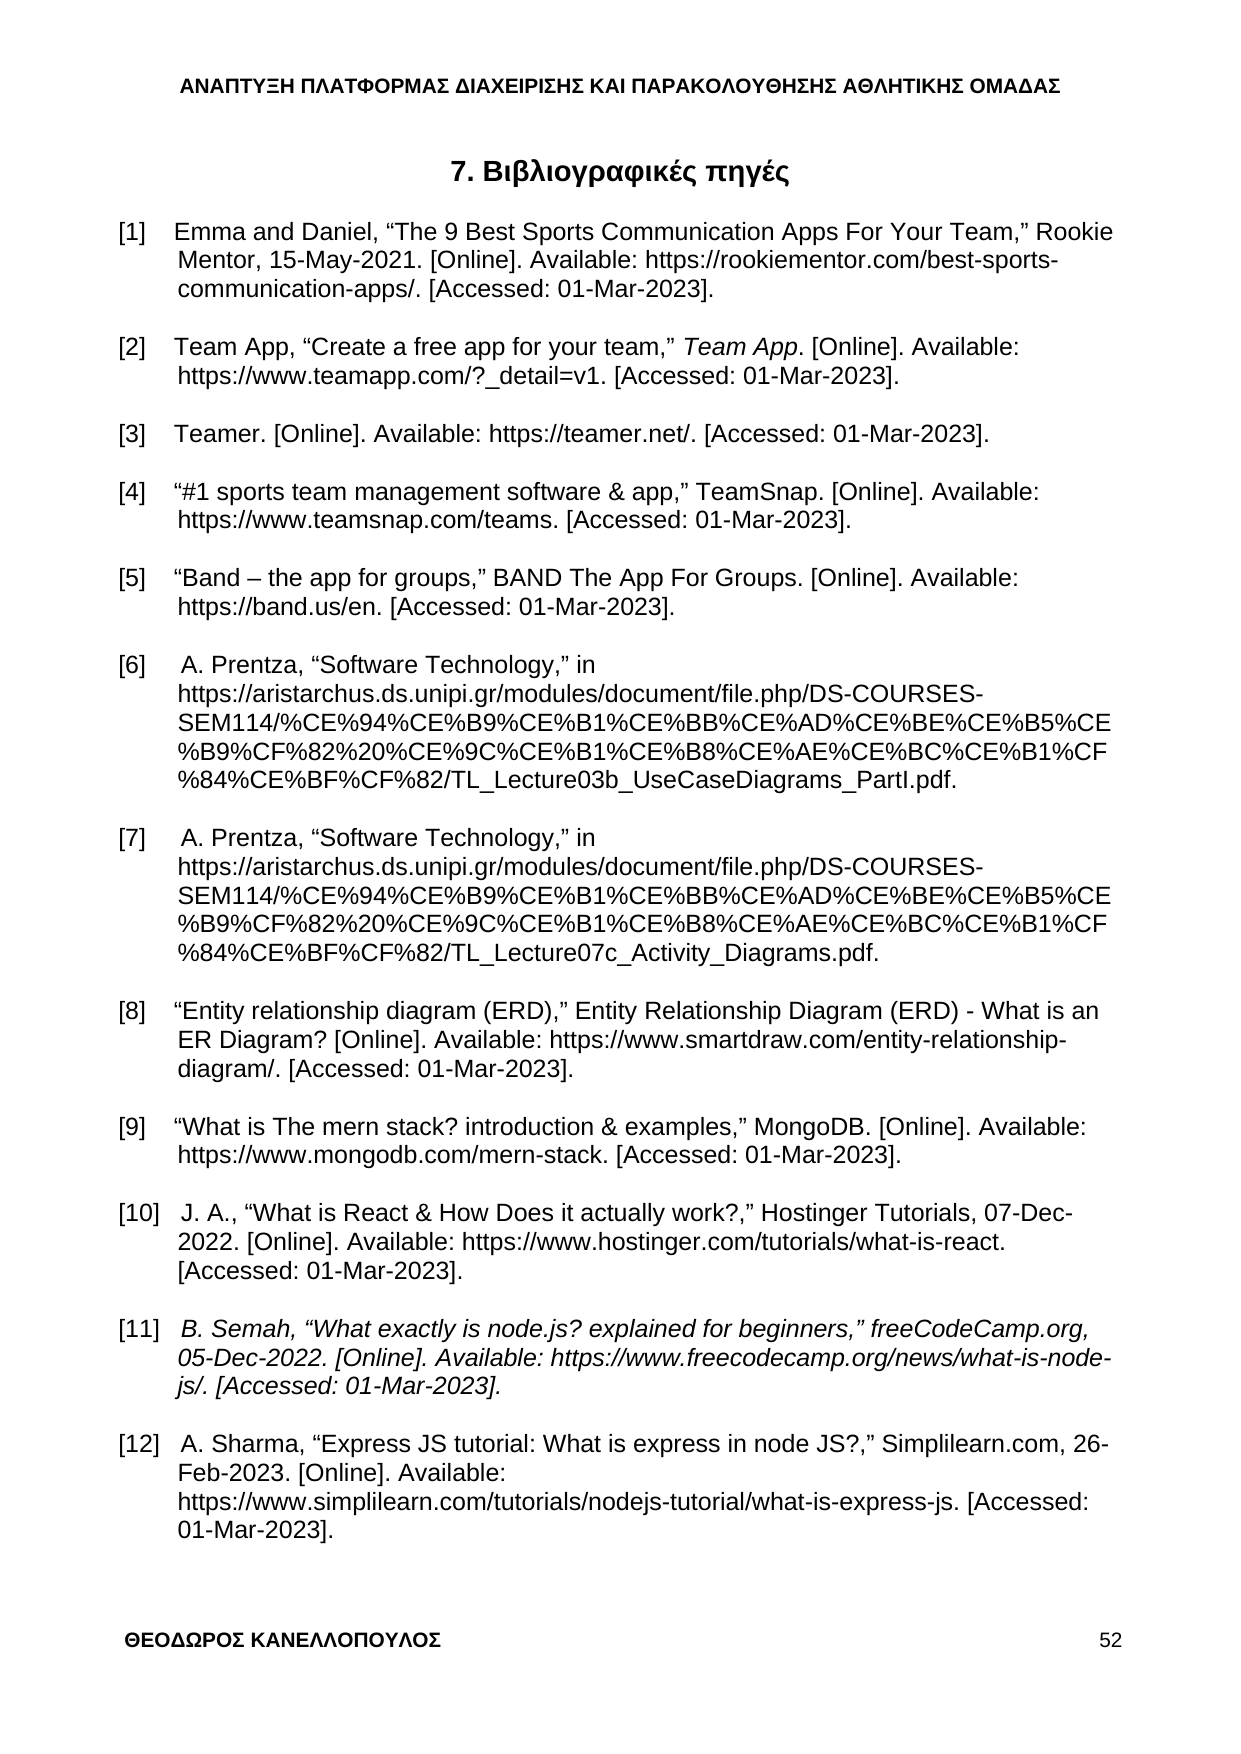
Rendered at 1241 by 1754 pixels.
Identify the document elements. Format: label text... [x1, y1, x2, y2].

text [12] A. Sharma, “Express JS tutorial: What is express in node JS?,” Simplilearn.com, 26-Feb-2023. [Online]. Available: https://www.simplilearn.com/tutorials/nodejs-tutorial/what-is-express-js. [Accessed: 01-Mar-2023]. [118, 1429, 1122, 1544]
text [7] A. Prentza, “Software Technology,” in https://aristarchus.ds.unipi.gr/modules/document/file.php/DS-COURSES-SEM114/%CE%94%CE%B9%CE%B1%CE%BB%CE%AD%CE%BE%CE%B5%CE%B9%CF%82%20%CE%9C%CE%B1%CE%B8%CE%AE%CE%BC%CE%B1%CF%84%CE%BF%CF%82/TL_Lecture07c_Activity_Diagrams.pdf. [118, 823, 1122, 967]
text [2] Team App, “Create a free app for your team,” Team App. [Online]. Available: https://www.teamapp.com/?_detail=v1. [Accessed: 01-Mar-2023]. [118, 332, 1122, 389]
text [4] “#1 sports team management software & app,” TeamSnap. [Online]. Available: https://www.teamsnap.com/teams. [Accessed: 01-Mar-2023]. [118, 477, 1122, 534]
text [1] Emma and Daniel, “The 9 Best Sports Communication Apps For Your Team,” Rookie Mentor, 15-May-2021. [Online]. Available: https://rookiementor.com/best-sports-communication-apps/. [Accessed: 01-Mar-2023]. [118, 217, 1122, 303]
text 7. Βιβλιογραφικές πηγές [118, 154, 1122, 187]
text [8] “Entity relationship diagram (ERD),” Entity Relationship Diagram (ERD) - What is an ER Diagram? [Online]. Available: https://www.smartdraw.com/entity-relationship-diagram/. [Accessed: 01-Mar-2023]. [118, 996, 1122, 1082]
text [6] A. Prentza, “Software Technology,” in https://aristarchus.ds.unipi.gr/modules/document/file.php/DS-COURSES-SEM114/%CE%94%CE%B9%CE%B1%CE%BB%CE%AD%CE%BE%CE%B5%CE%B9%CF%82%20%CE%9C%CE%B1%CE%B8%CE%AE%CE%BC%CE%B1%CF%84%CE%BF%CF%82/TL_Lecture03b_UseCaseDiagrams_PartI.pdf. [118, 650, 1122, 794]
text [9] “What is The mern stack? introduction & examples,” MongoDB. [Online]. Available: https://www.mongodb.com/mern-stack. [Accessed: 01-Mar-2023]. [118, 1112, 1122, 1169]
text [11] B. Semah, “What exactly is node.js? explained for beginners,” freeCodeCamp.org, 05-Dec-2022. [Online]. Available: https://www.freecodecamp.org/news/what-is-node-js/. [Accessed: 01-Mar-2023]. [118, 1314, 1122, 1400]
text [5] “Band – the app for groups,” BAND The App For Groups. [Online]. Available: https://band.us/en. [Accessed: 01-Mar-2023]. [118, 563, 1122, 621]
text [3] Teamer. [Online]. Available: https://teamer.net/. [Accessed: 01-Mar-2023]. [118, 419, 1122, 447]
text [10] J. A., “What is React & How Does it actually work?,” Hostinger Tutorials, 07-Dec-2022. [Online]. Available: https://www.hostinger.com/tutorials/what-is-react. [Accessed: 01-Mar-2023]. [118, 1198, 1122, 1284]
